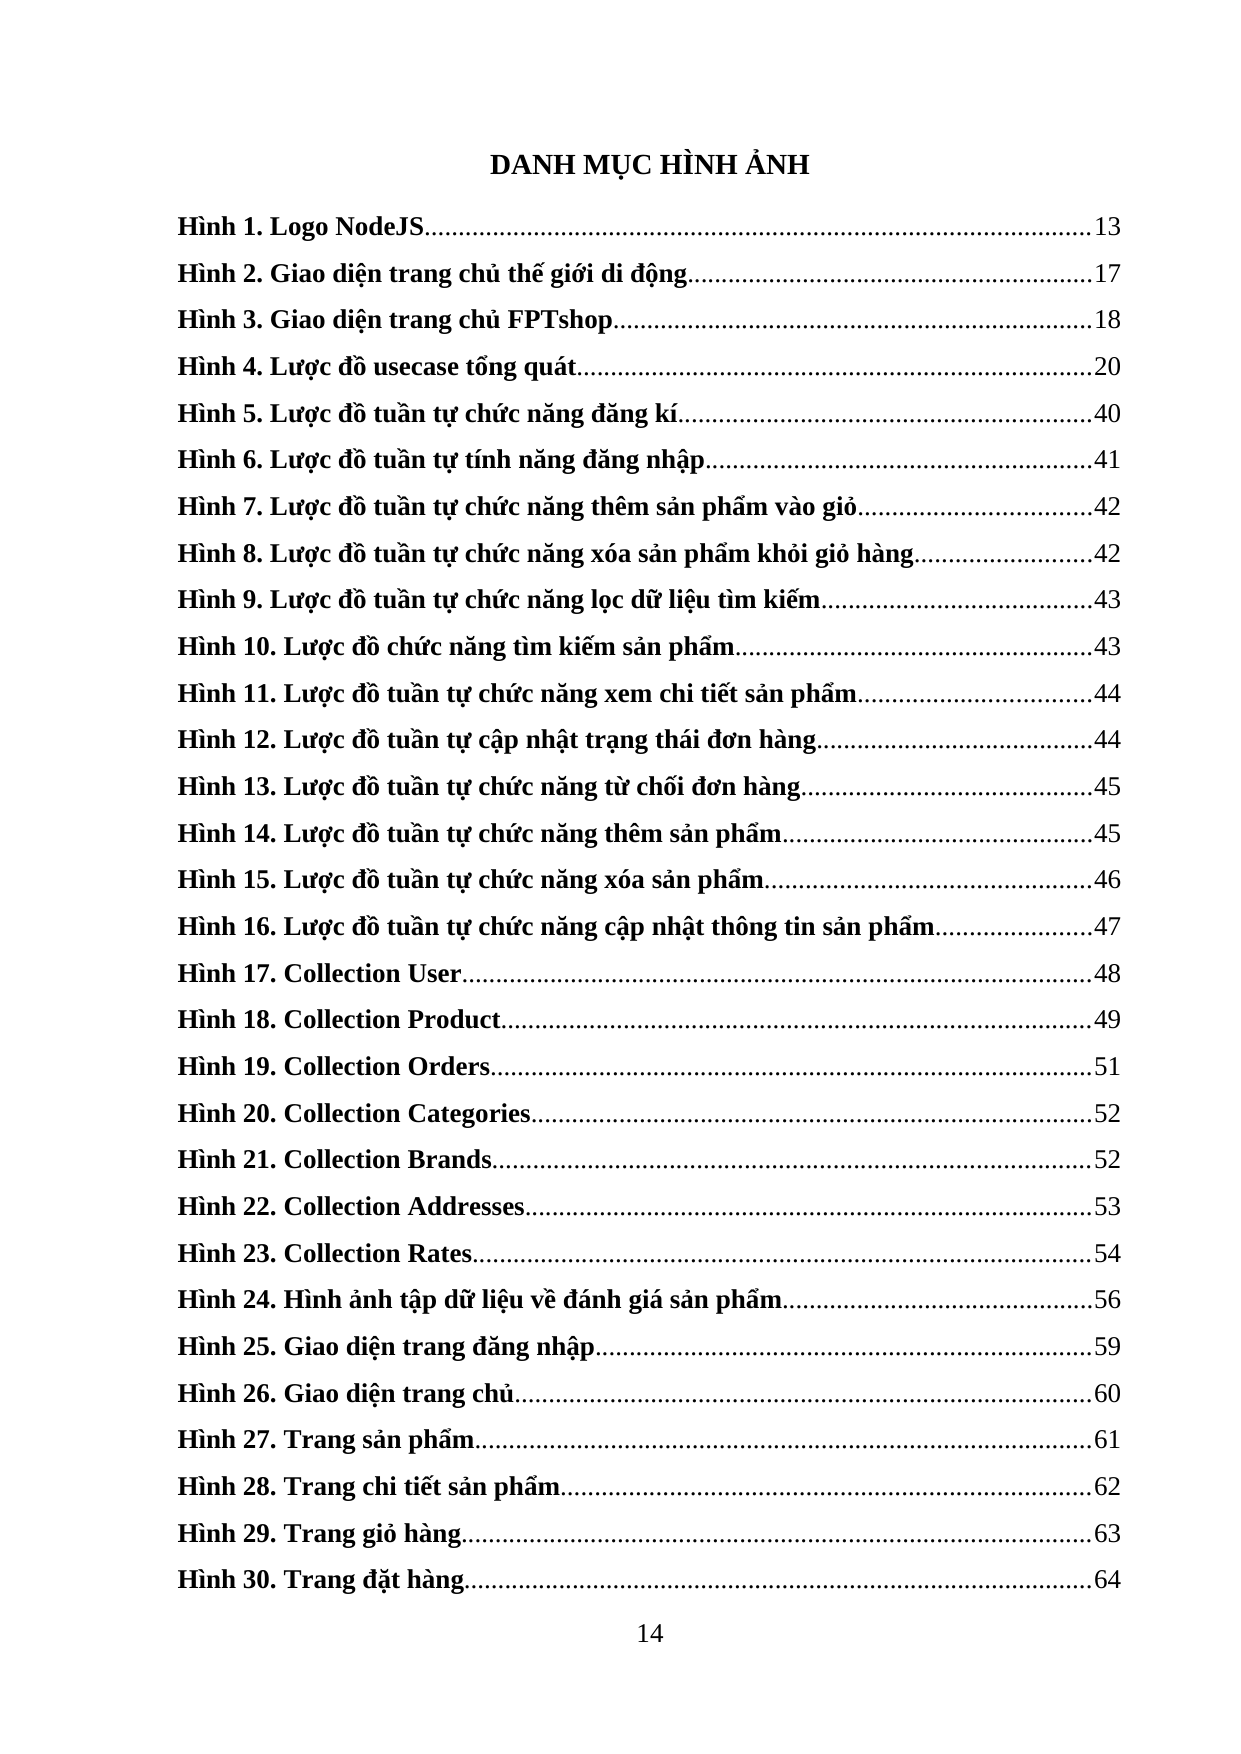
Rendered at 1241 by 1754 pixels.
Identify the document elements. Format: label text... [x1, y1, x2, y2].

text Hình 17. Collection User 48 [177, 957, 1122, 988]
text Hình 3. Giao diện trang chủ FPTshop 18 [177, 303, 1122, 334]
text Hình 5. Lược đồ tuần tự chức năng đăng kí 40 [177, 397, 1122, 428]
text Hình 22. Collection Addresses 53 [177, 1190, 1122, 1221]
text Hình 29. Trang giỏ hàng 63 [177, 1517, 1122, 1548]
text Hình 4. Lược đồ usecase tổng quát 20 [177, 350, 1122, 381]
text Hình 21. Collection Brands 52 [177, 1143, 1122, 1174]
text Hình 30. Trang đặt hàng 64 [177, 1563, 1122, 1594]
text Hình 19. Collection Orders 51 [177, 1050, 1122, 1081]
text Hình 1. Logo NodeJS 13 [177, 210, 1122, 241]
subtitle DANH MỤC HÌNH ẢNH [177, 147, 1122, 181]
text Hình 25. Giao diện trang đăng nhập 59 [177, 1330, 1122, 1361]
text Hình 11. Lược đồ tuần tự chức năng xem chi tiết sản phẩm 44 [177, 677, 1122, 708]
text Hình 26. Giao diện trang chủ 60 [177, 1377, 1122, 1408]
text Hình 27. Trang sản phẩm 61 [177, 1423, 1122, 1454]
text Hình 13. Lược đồ tuần tự chức năng từ chối đơn hàng 45 [177, 770, 1122, 801]
text Hình 9. Lược đồ tuần tự chức năng lọc dữ liệu tìm kiếm 43 [177, 583, 1122, 614]
text Hình 23. Collection Rates 54 [177, 1237, 1122, 1268]
text Hình 10. Lược đồ chức năng tìm kiếm sản phẩm 43 [177, 630, 1122, 661]
text Hình 2. Giao diện trang chủ thế giới di động 17 [177, 257, 1122, 288]
text Hình 18. Collection Product 49 [177, 1003, 1122, 1034]
text Hình 20. Collection Categories 52 [177, 1097, 1122, 1128]
text Hình 14. Lược đồ tuần tự chức năng thêm sản phẩm 45 [177, 817, 1122, 848]
text Hình 8. Lược đồ tuần tự chức năng xóa sản phẩm khỏi giỏ hàng 42 [177, 537, 1122, 568]
text Hình 16. Lược đồ tuần tự chức năng cập nhật thông tin sản phẩm 47 [177, 910, 1122, 941]
text Hình 28. Trang chi tiết sản phẩm 62 [177, 1470, 1122, 1501]
text Hình 15. Lược đồ tuần tự chức năng xóa sản phẩm 46 [177, 863, 1122, 894]
text Hình 12. Lược đồ tuần tự cập nhật trạng thái đơn hàng 44 [177, 723, 1122, 754]
text Hình 6. Lược đồ tuần tự tính năng đăng nhập 41 [177, 443, 1122, 474]
text Hình 24. Hình ảnh tập dữ liệu về đánh giá sản phẩm 56 [177, 1283, 1122, 1314]
text Hình 7. Lược đồ tuần tự chức năng thêm sản phẩm vào giỏ 42 [177, 490, 1122, 521]
